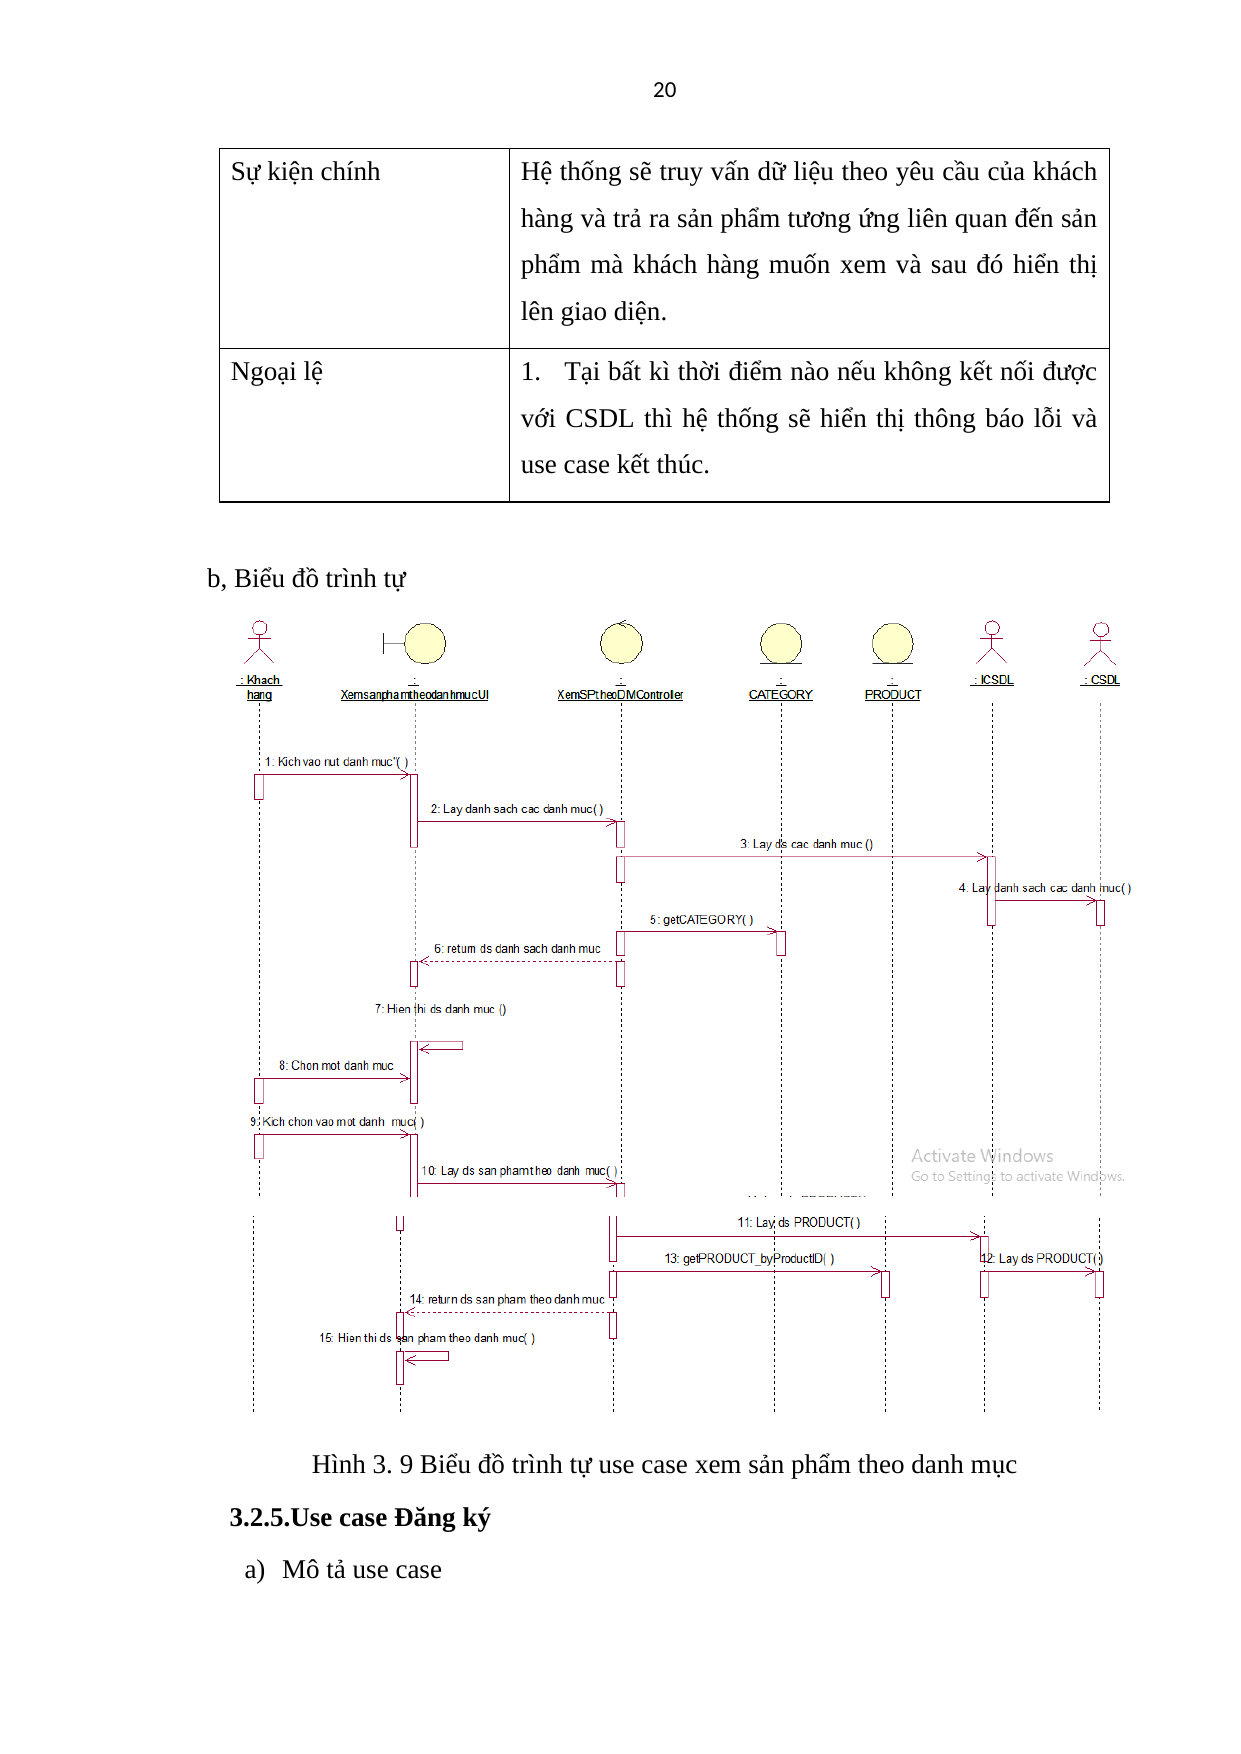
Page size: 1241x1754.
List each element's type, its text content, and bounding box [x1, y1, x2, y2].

table_cell 1. Tại bất kì thời điểm nào nếu không kết nối được với CSDL thì hệ thống sẽ hiển thị thông báo lỗi và use case kết thúc. [510, 349, 1109, 501]
subtitle Use case Đăng ký [229, 1501, 1122, 1532]
table_cell Hệ thống sẽ truy vấn dữ liệu theo yêu cầu của khách hàng và trả ra sản phẩm tương ứng liên quan đến sản phẩm mà khách hàng muốn xem và sau đó hiển thị lên giao diện. [510, 149, 1109, 348]
table_cell Ngoại lệ [220, 349, 509, 501]
picture [206, 614, 1148, 1197]
text Hình 3. 9 Biểu đồ trình tự use case xem sản phẩm theo danh mục [207, 1448, 1122, 1479]
table_cell Sự kiện chính [220, 149, 509, 348]
picture [206, 1216, 1134, 1428]
list Mô tả use case [244, 1554, 1122, 1585]
text b, Biểu đồ trình tự [207, 562, 1122, 593]
